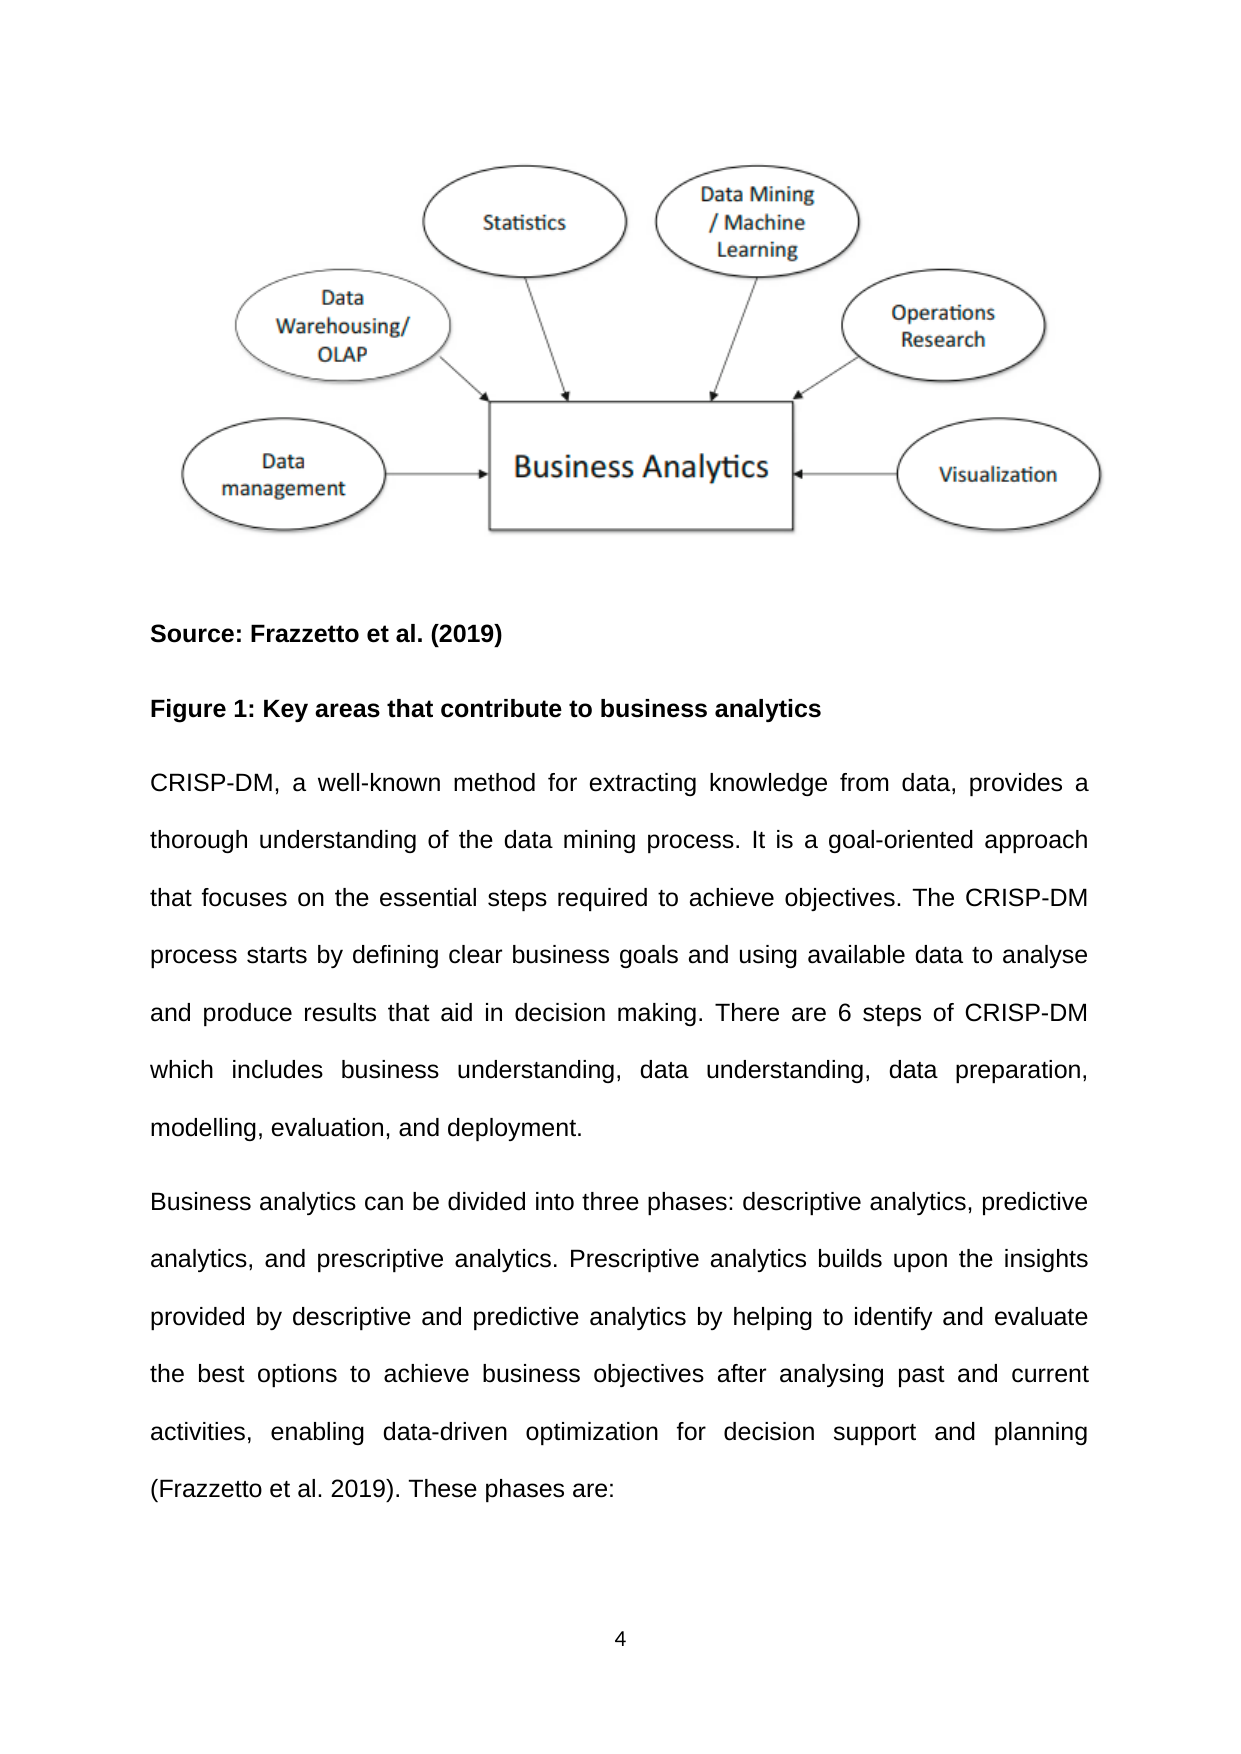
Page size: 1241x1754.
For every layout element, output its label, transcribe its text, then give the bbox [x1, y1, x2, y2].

text Source: Frazzetto et al. (2019) [150, 619, 1090, 648]
text CRISP-DM, a well-known method for extracting knowledge from data, provides a thorough understanding of the data mining process. It is a goal-oriented approach that focuses on the essential steps required to achieve objectives. The CRISP-DM process starts by defining clear business goals and using available data to analyse and produce results that aid in decision making. There are 6 steps of CRISP-DM which includes business understanding, data understanding, data preparation, modelling, evaluation, and deployment. [150, 768, 1090, 1141]
text Business analytics can be divided into three phases: descriptive analytics, predictive analytics, and prescriptive analytics. Prescriptive analytics builds upon the insights provided by descriptive and predictive analytics by helping to identify and evaluate the best options to achieve business objectives after analysing past and current activities, enabling data-driven optimization for decision support and planning (Frazzetto et al. 2019). These phases are: [150, 1187, 1090, 1503]
picture [150, 150, 1125, 575]
text Figure 1: Key areas that contribute to business analytics [150, 693, 1090, 722]
